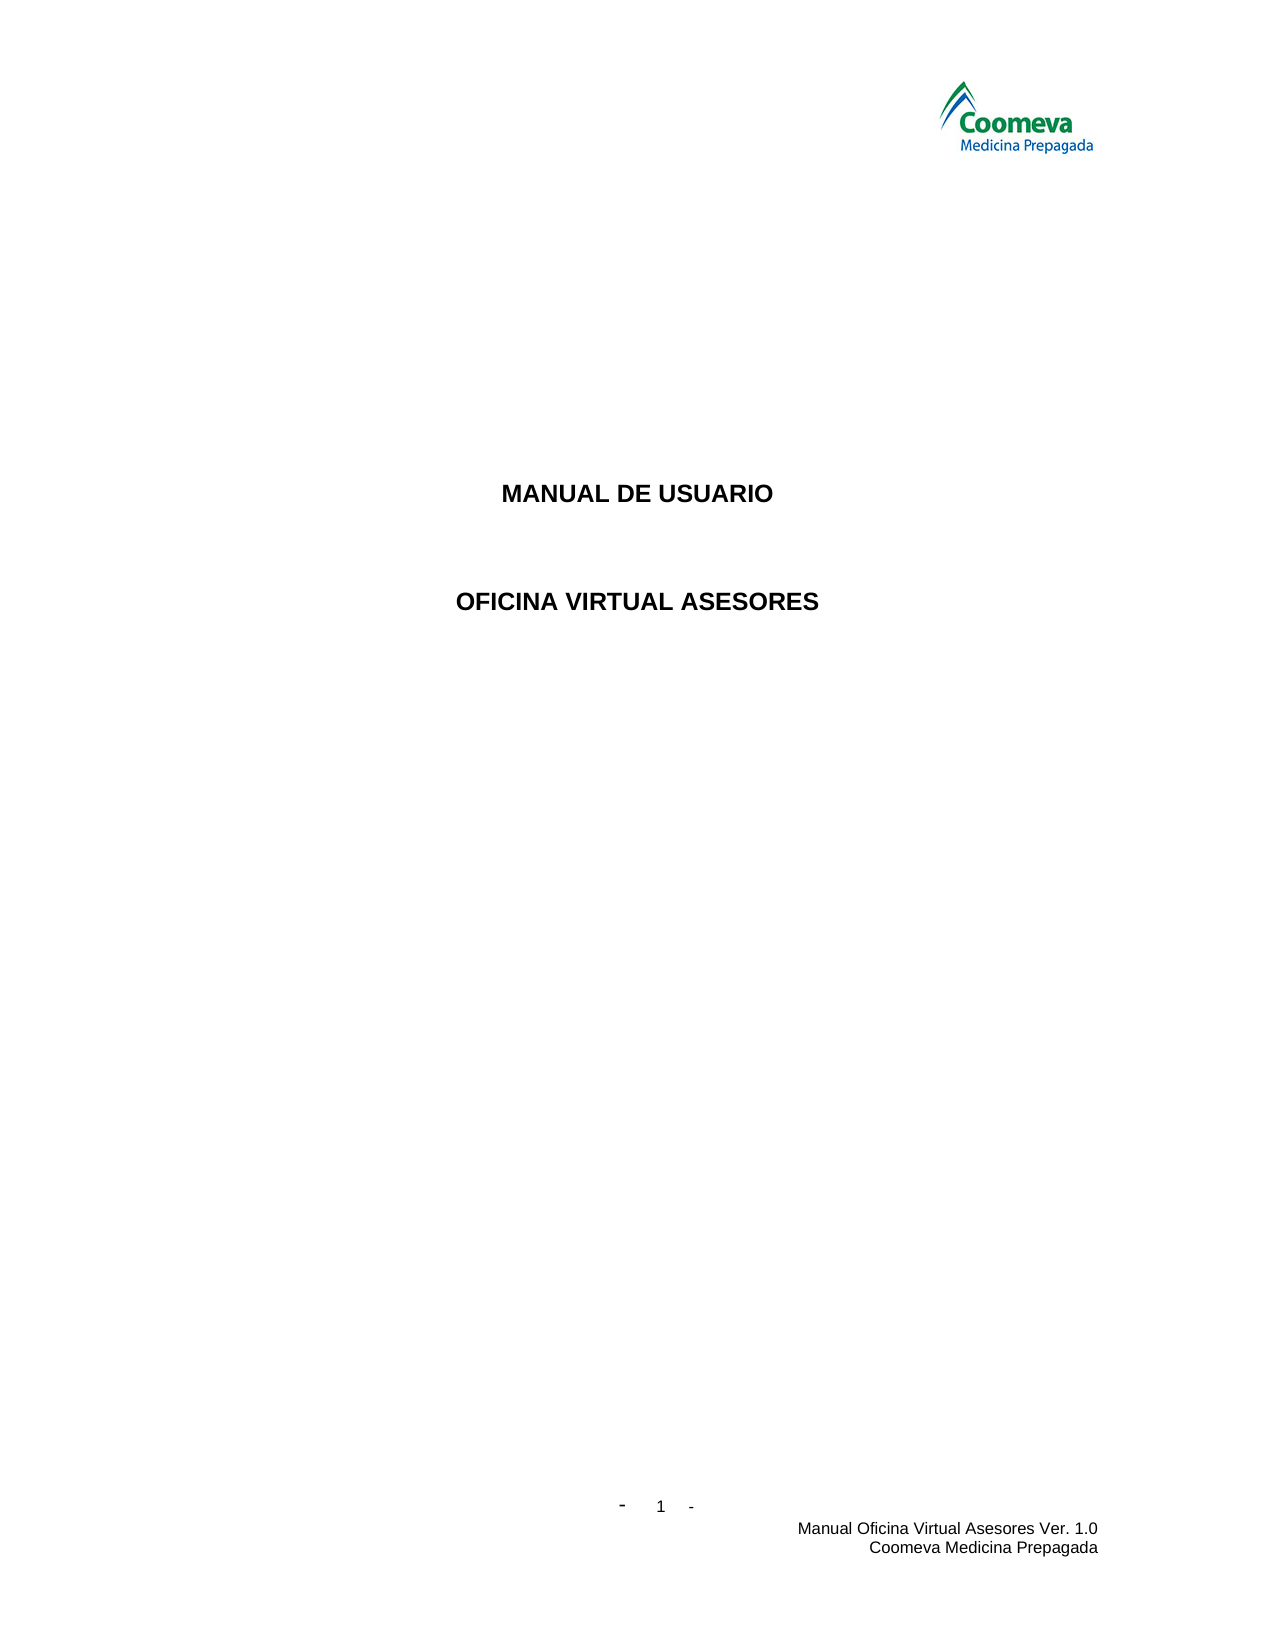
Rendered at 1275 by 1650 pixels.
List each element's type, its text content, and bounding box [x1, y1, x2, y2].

text MANUAL DE USUARIO [177, 479, 1098, 508]
text OFICINA VIRTUAL ASESORES [177, 587, 1098, 616]
picture [933, 73, 1098, 157]
